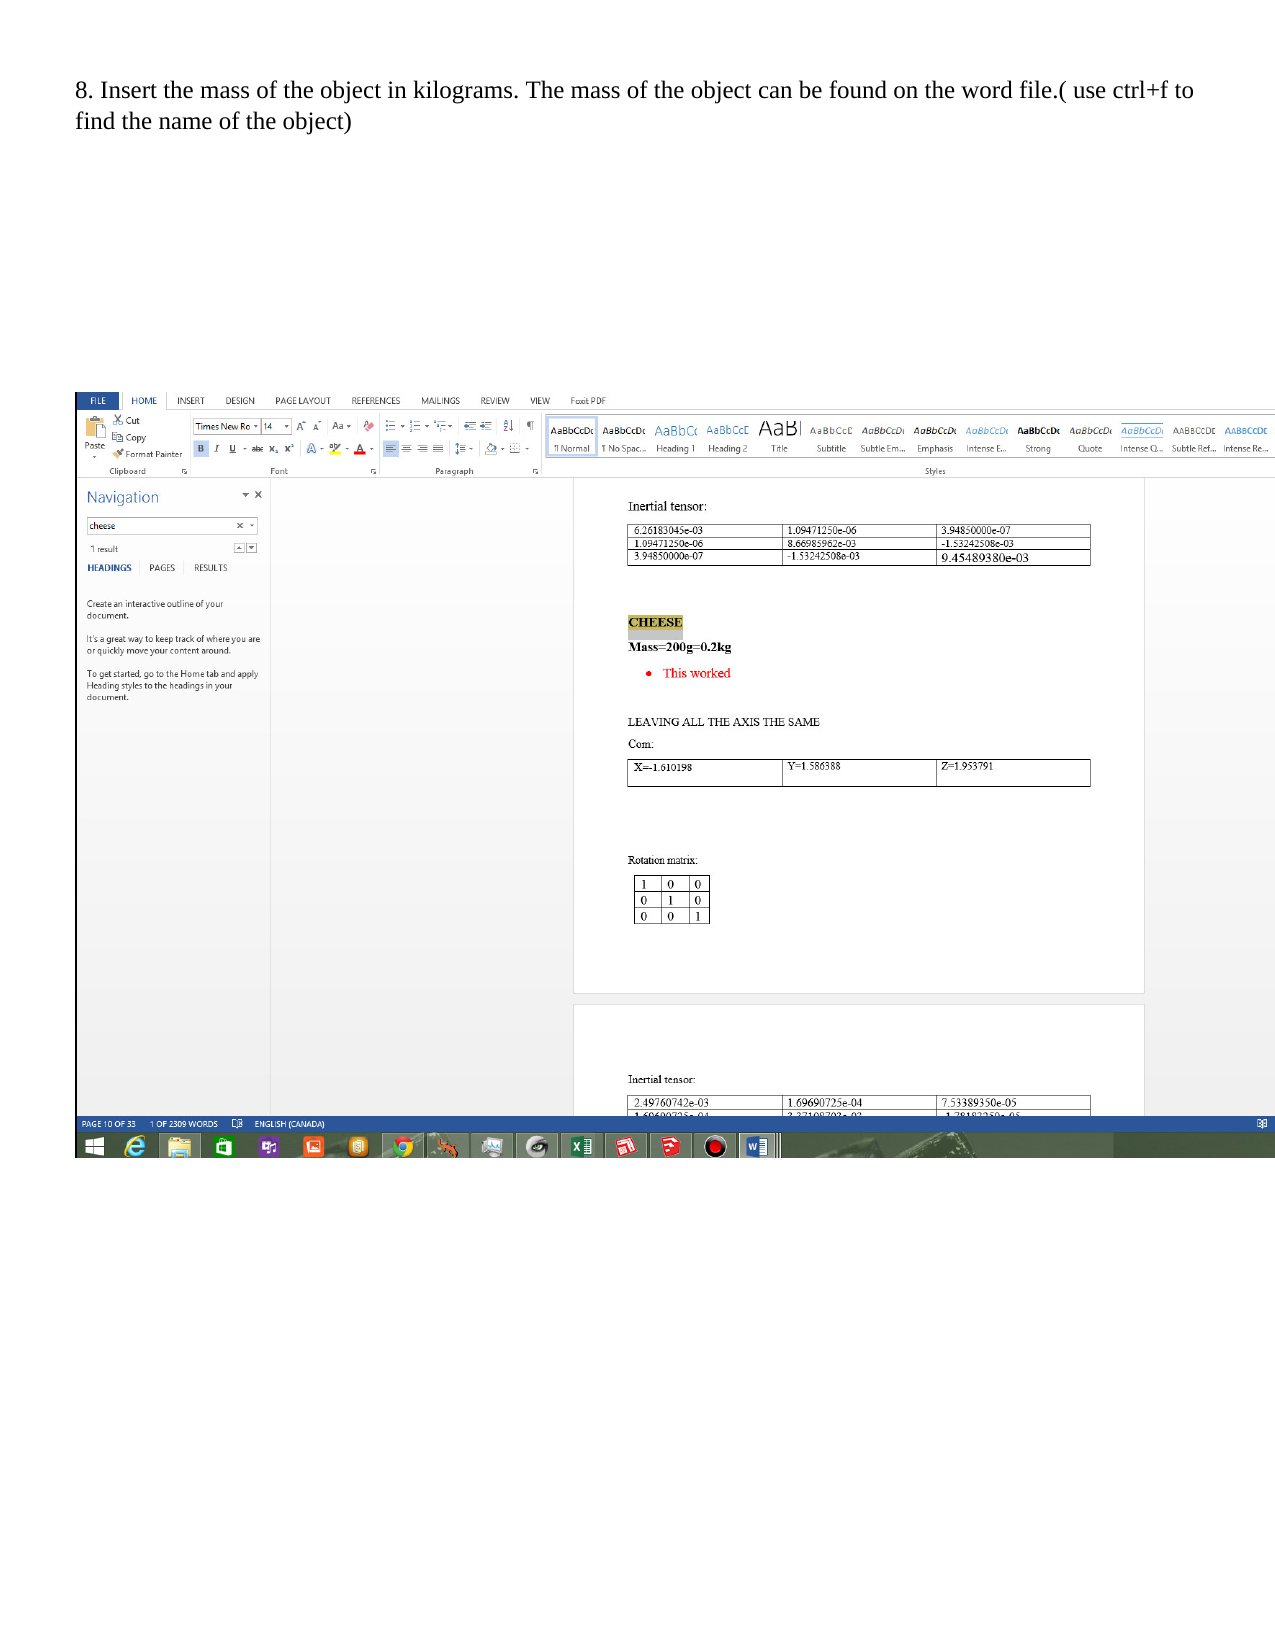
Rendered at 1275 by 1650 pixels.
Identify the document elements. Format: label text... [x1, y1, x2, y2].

text 8. Insert the mass of the object in kilograms. The mass of the object can be found on the word file.( use ctrl+f to find the name of the object) [75, 75, 1200, 135]
picture [75, 392, 1275, 1158]
